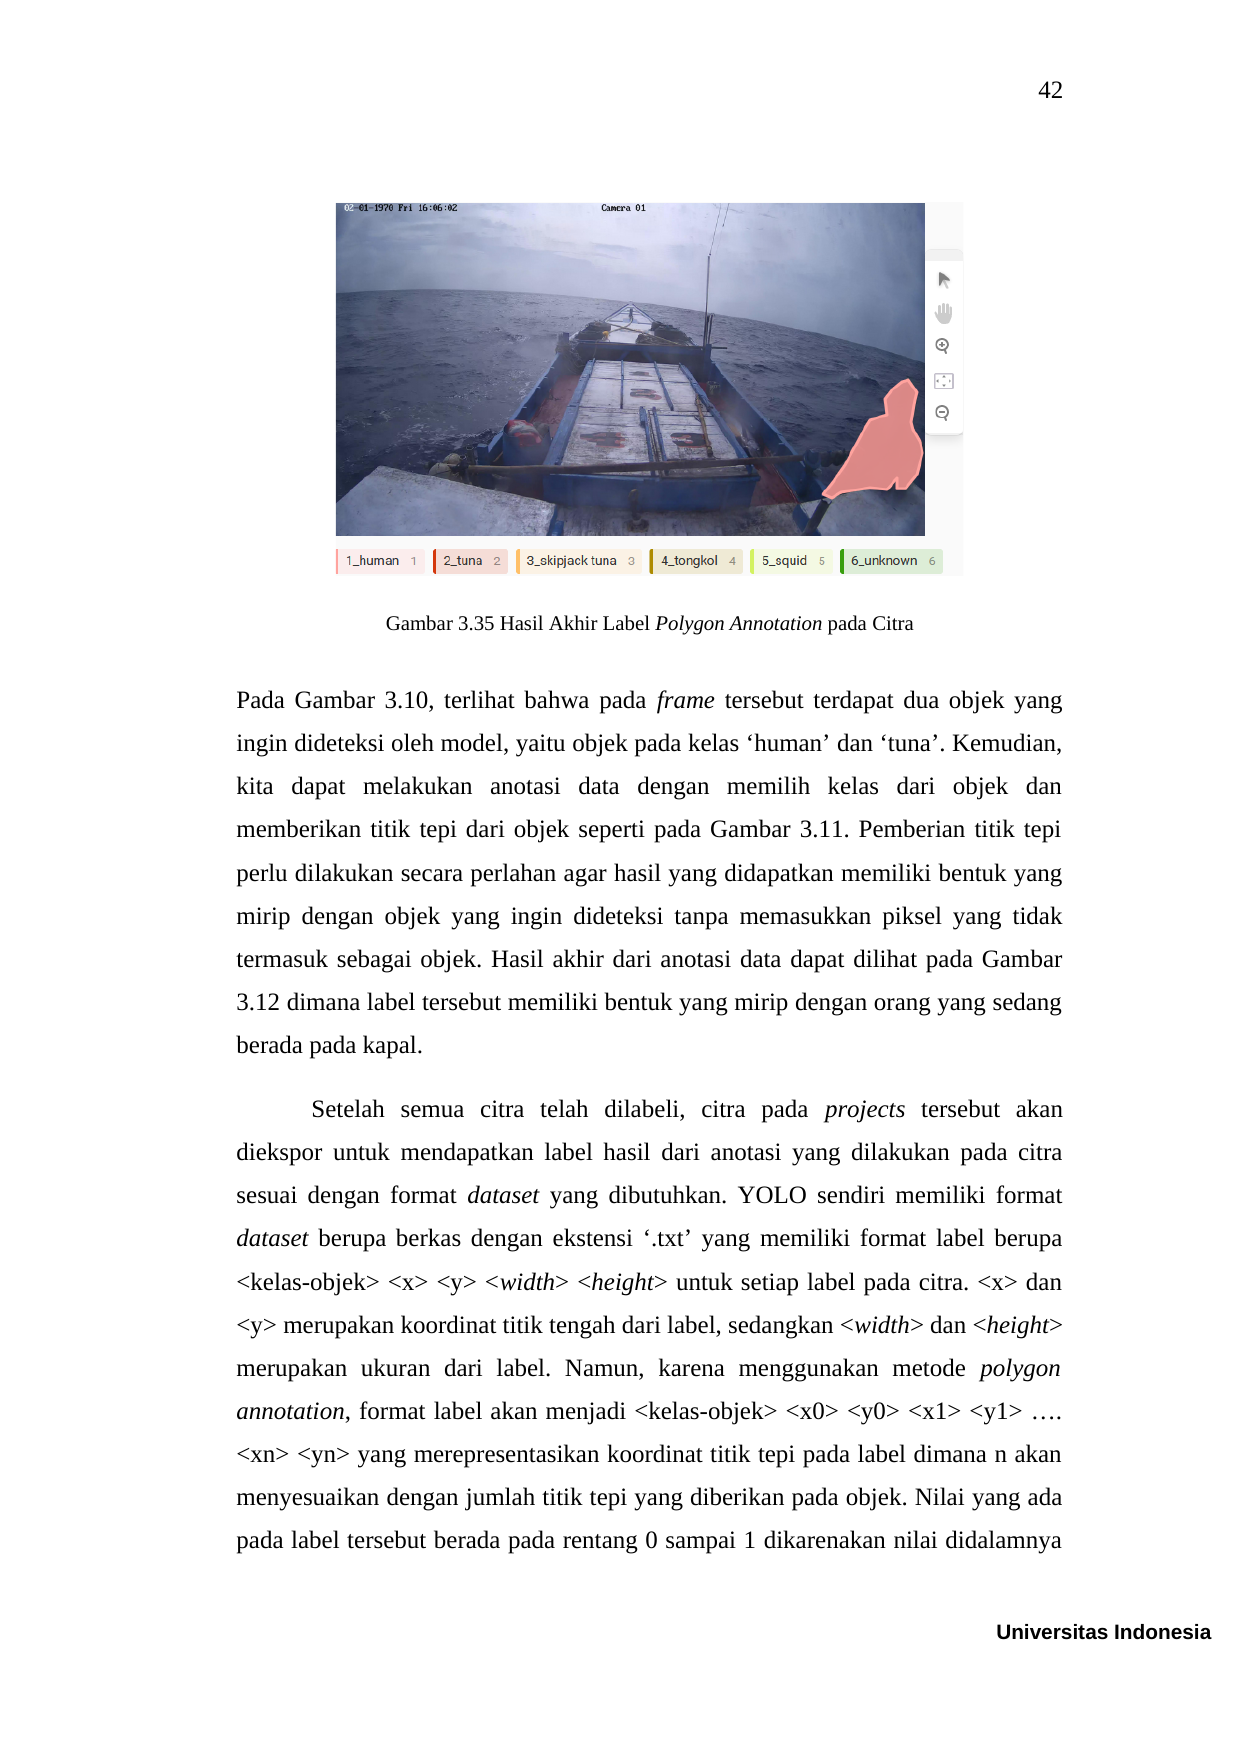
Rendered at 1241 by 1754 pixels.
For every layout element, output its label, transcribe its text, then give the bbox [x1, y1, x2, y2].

picture [335, 202, 964, 576]
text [236, 1094, 1063, 1554]
text Pada Gambar 3.10, terlihat bahwa pada frame tersebut terdapat dua objek yang ingin dideteksi oleh model, yaitu objek pada kelas ‘human’ dan ‘tuna’. Kemudian, kita dapat melakukan anotasi data dengan memilih kelas dari objek dan memberikan titik tepi dari objek seperti pada Gambar 3.11. Pemberian titik tepi perlu dilakukan secara perlahan agar hasil yang didapatkan memiliki bentuk yang mirip dengan objek yang ingin dideteksi tanpa memasukkan piksel yang tidak termasuk sebagai objek. Hasil akhir dari anotasi data dapat dilihat pada Gambar 3.12 dimana label tersebut memiliki bentuk yang mirip dengan orang yang sedang berada pada kapal. [236, 685, 1063, 1059]
